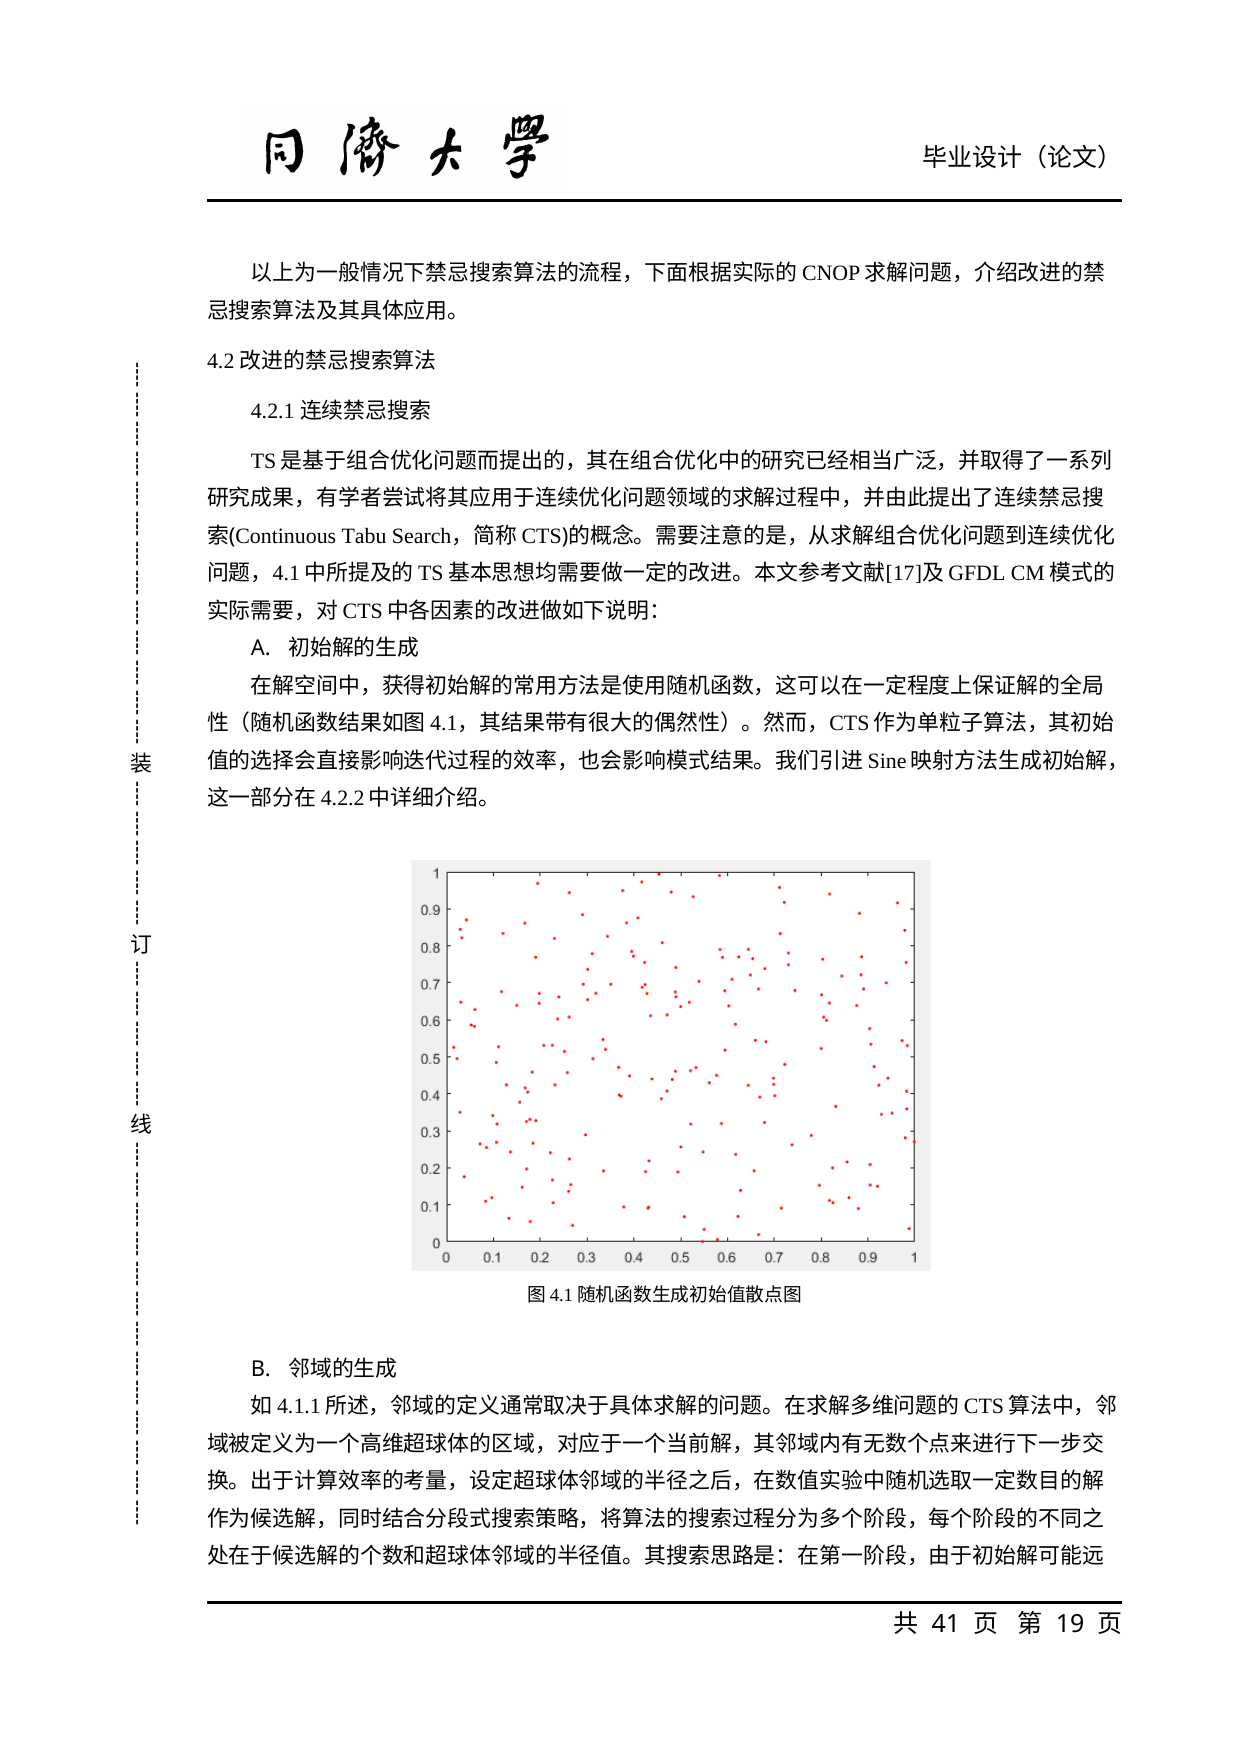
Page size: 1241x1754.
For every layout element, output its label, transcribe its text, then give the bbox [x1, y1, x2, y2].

subtitle 4.2 改进的禁忌搜索算法 [207, 338, 1122, 376]
picture [411, 860, 931, 1271]
subtitle 4.2.1 连续禁忌搜索 [207, 388, 1122, 426]
list 邻域的生成 [251, 1346, 1122, 1383]
text 在解空间中，获得初始解的常用方法是使用随机函数，这可以在一定程度上保证解的全局性（随机函数结果如图4.1，其结果带有很大的偶然性）。然而，CTS作为单粒子算法，其初始值的选择会直接影响迭代过程的效率，也会影响模式结果。我们引进Sine映射方法生成初始解，这一部分在4.2.2中详细介绍。 [207, 663, 1122, 813]
list 初始解的生成 [251, 626, 1122, 663]
picture [244, 106, 567, 185]
text 以上为一般情况下禁忌搜索算法的流程，下面根据实际的CNOP求解问题，介绍改进的禁忌搜索算法及其具体应用。 [207, 251, 1122, 326]
text TS是基于组合优化问题而提出的，其在组合优化中的研究已经相当广泛，并取得了一系列研究成果，有学者尝试将其应用于连续优化问题领域的求解过程中，并由此提出了连续禁忌搜索(Continuous Tabu Search，简称CTS)的概念。需要注意的是，从求解组合优化问题到连续优化问题，4.1中所提及的TS基本思想均需要做一定的改进。本文参考文献[17]及GFDL CM模式的实际需要，对CTS中各因素的改进做如下说明： [207, 438, 1122, 626]
